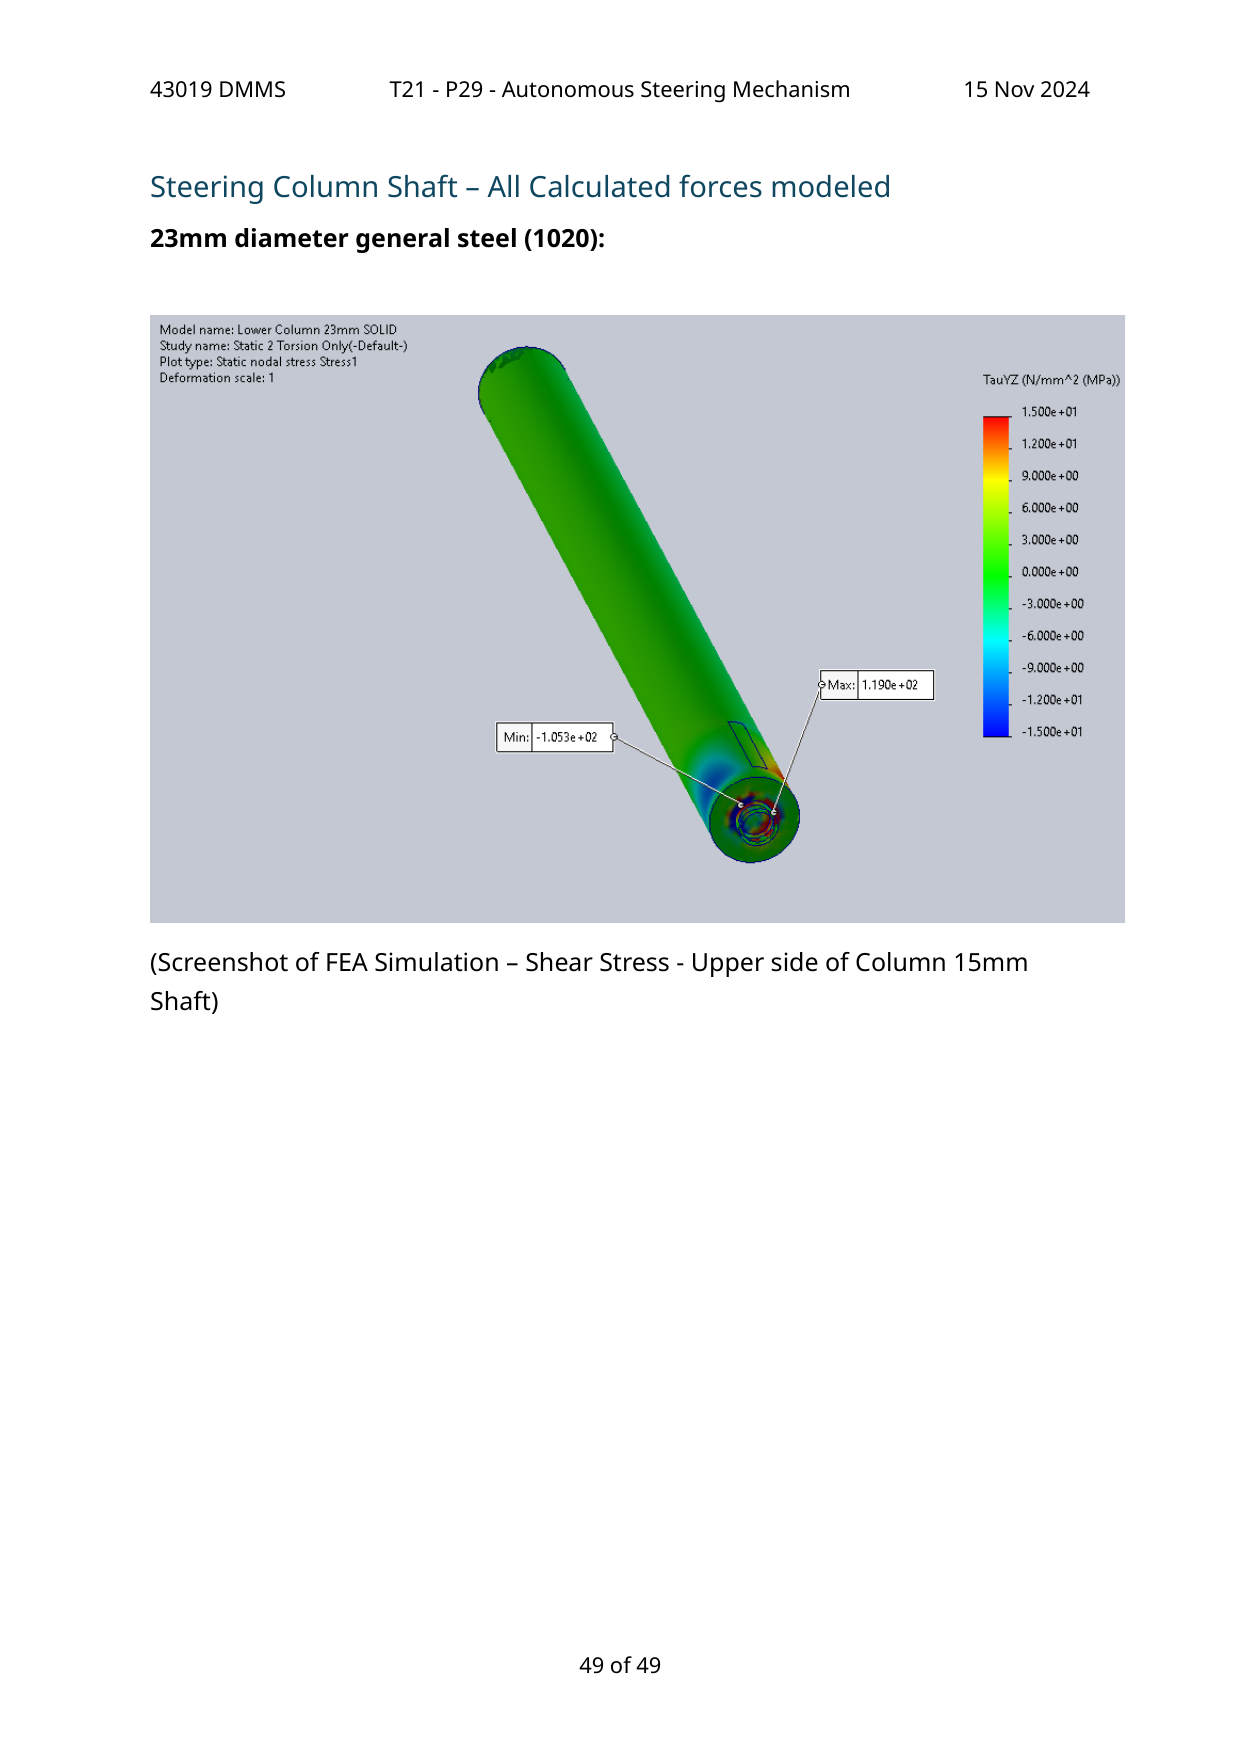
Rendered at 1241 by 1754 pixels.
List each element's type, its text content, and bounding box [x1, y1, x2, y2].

text (Screenshot of FEA Simulation – Shear Stress - Upper side of Column 15mm Shaft) [150, 944, 1090, 1017]
subtitle Steering Column Shaft – All Calculated forces modeled [150, 167, 1090, 206]
picture [150, 315, 1125, 923]
text 23mm diameter general steel (1020): [150, 221, 1090, 294]
